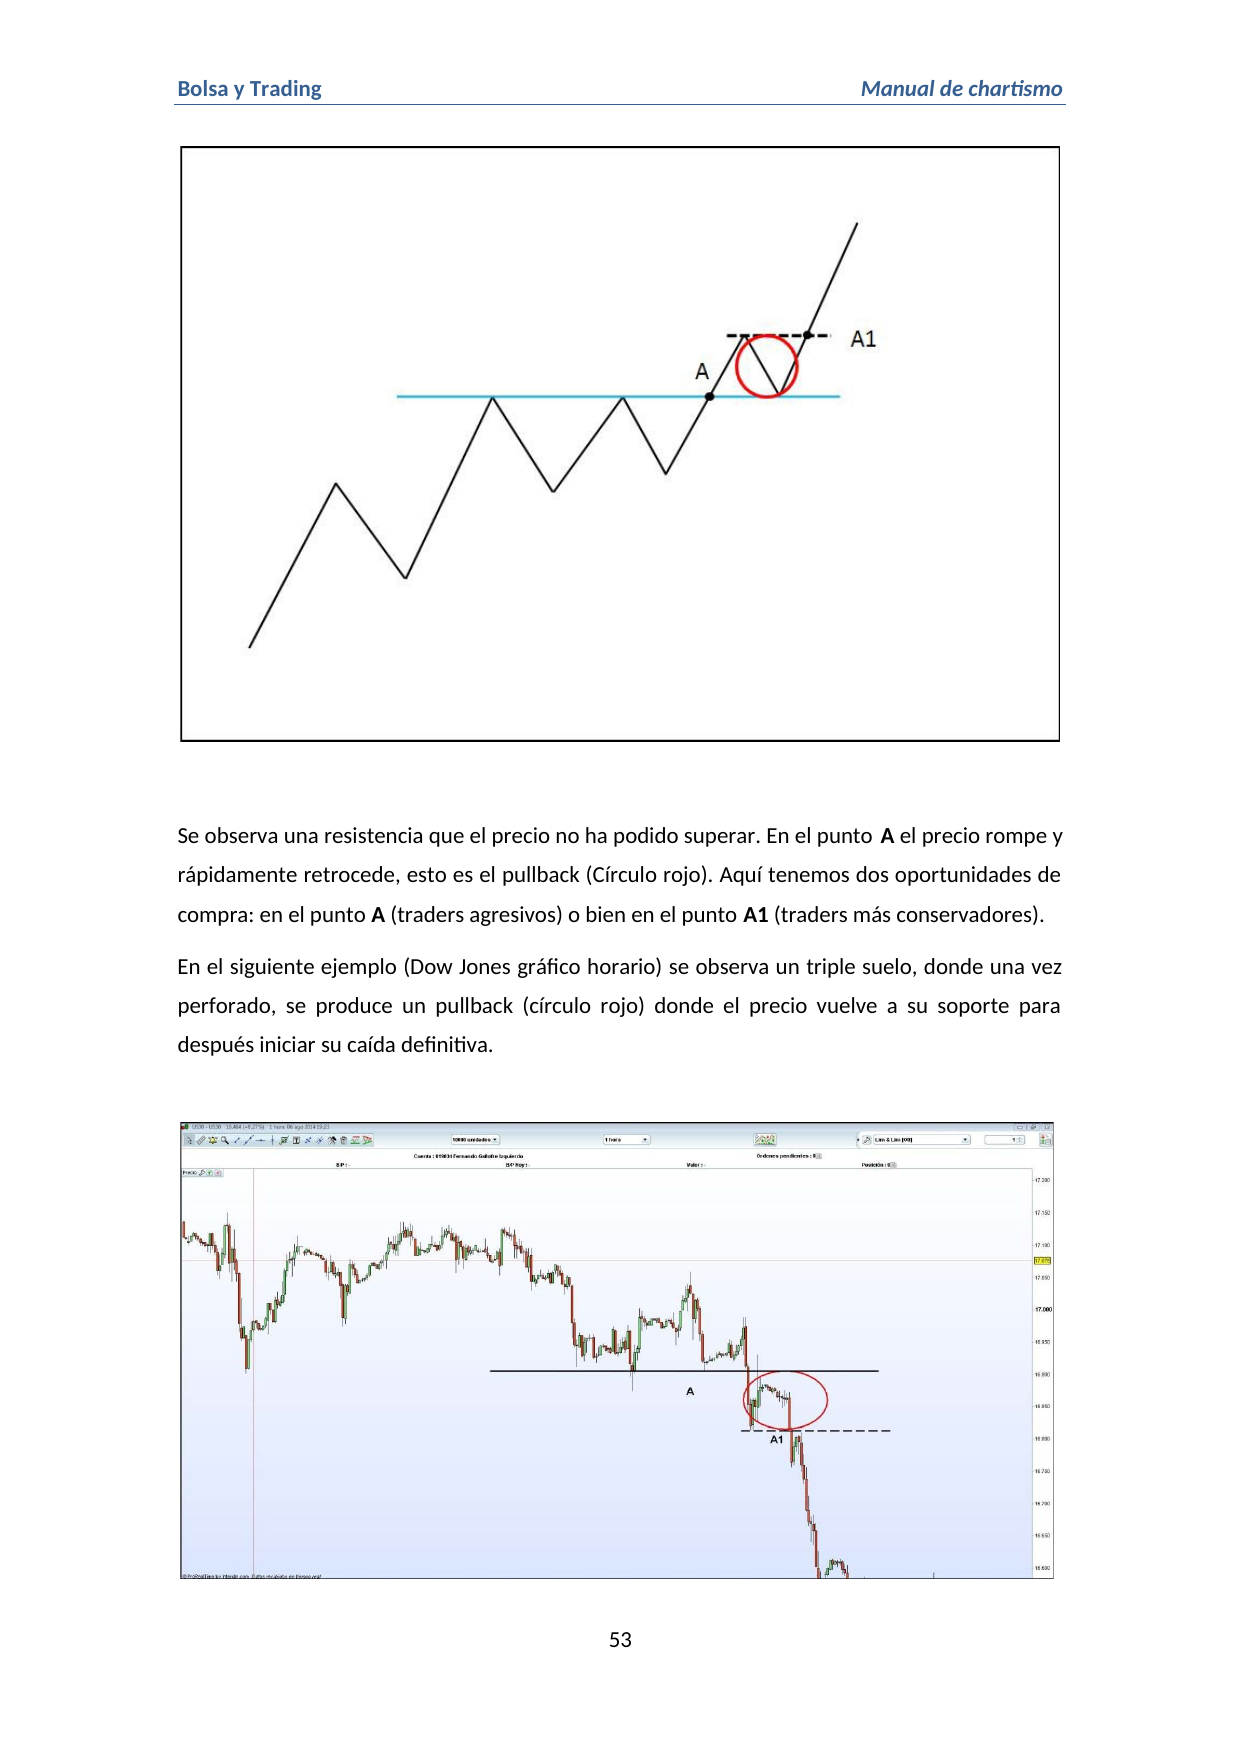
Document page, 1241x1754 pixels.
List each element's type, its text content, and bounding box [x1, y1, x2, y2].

text Se observa una resistencia que el precio no ha podido superar. En el punto A el precio rompe y rápidamente retrocede, esto es el pullback (Círculo rojo). Aquí tenemos dos oportunidades de compra: en el punto A (traders agresivos) o bien en el punto A1 (traders más conservadores). [177, 821, 1063, 928]
picture [180, 1122, 1054, 1579]
text En el siguiente ejemplo (Dow Jones gráfico horario) se observa un triple suelo, donde una vez perforado, se produce un pullback (círculo rojo) donde el precio vuelve a su soporte para después iniciar su caída definitiva. [177, 952, 1063, 1058]
picture [180, 146, 1060, 742]
